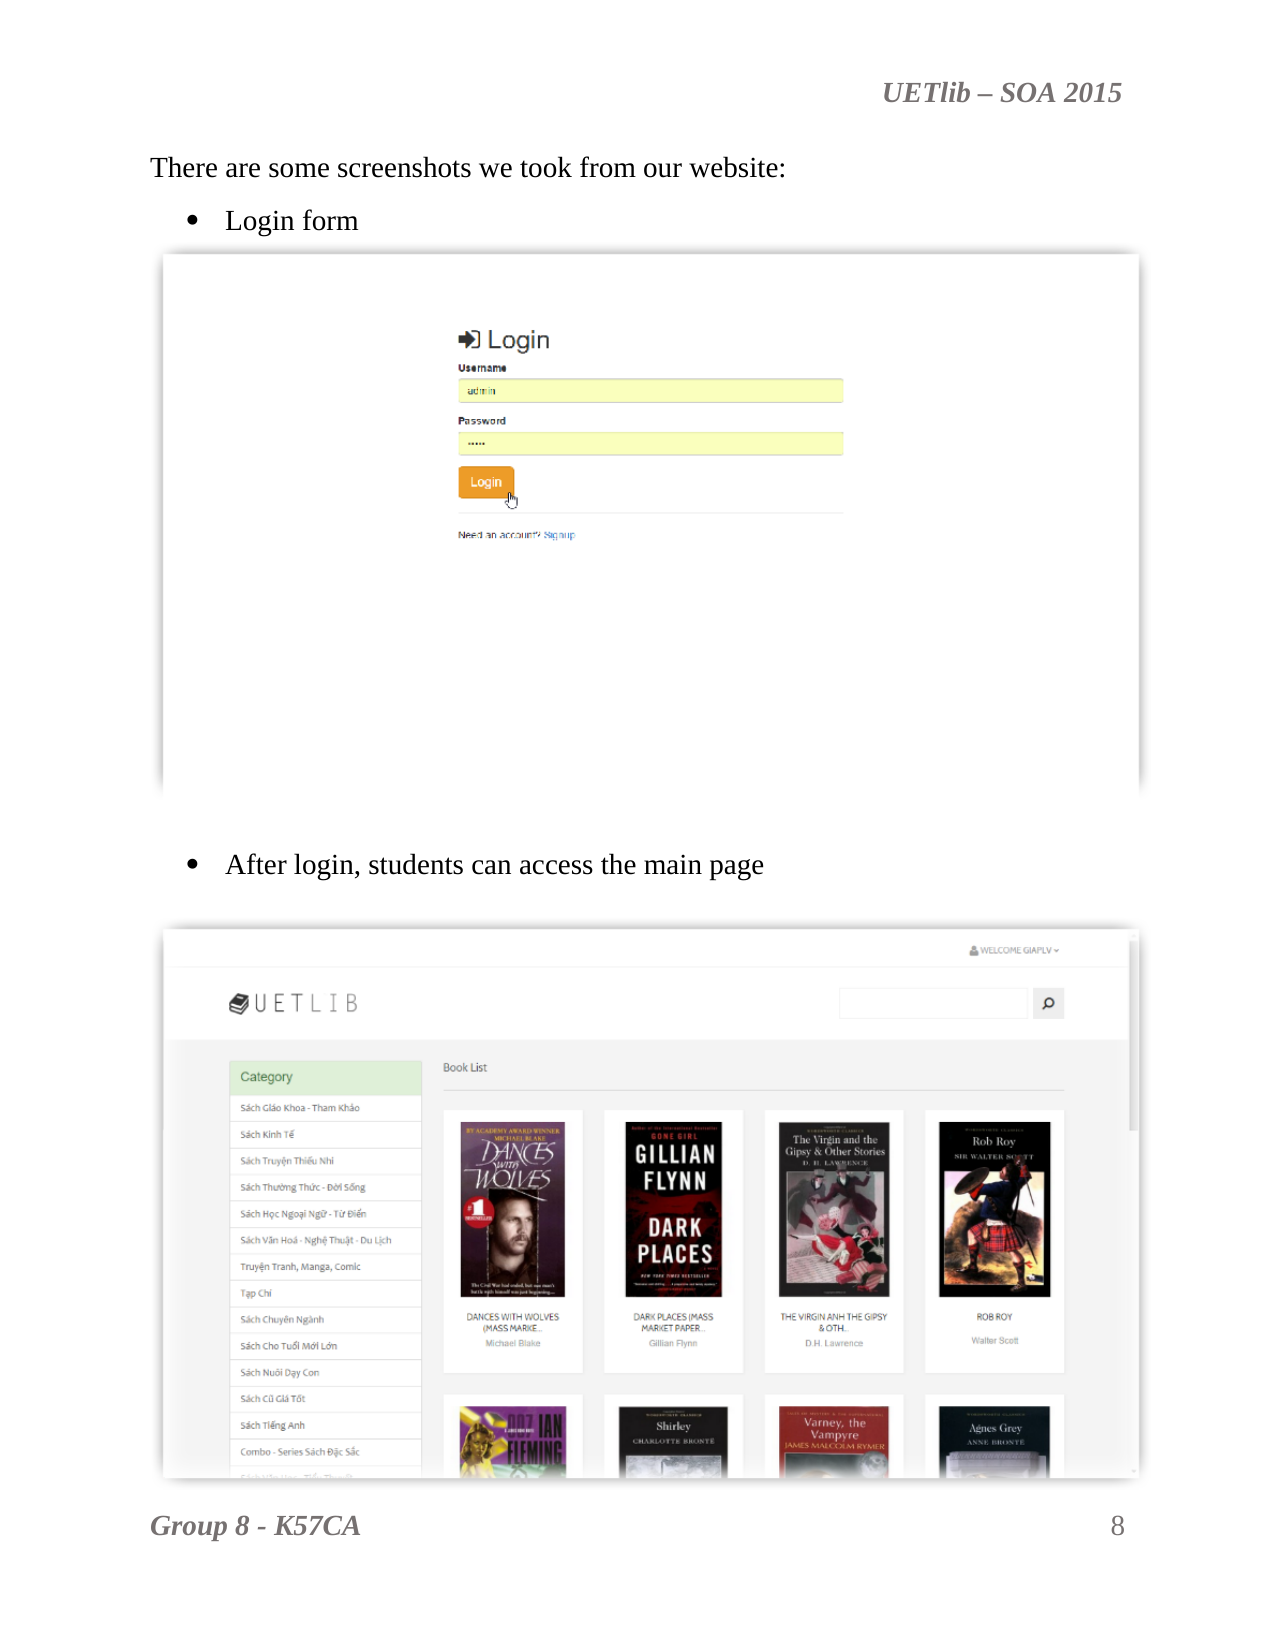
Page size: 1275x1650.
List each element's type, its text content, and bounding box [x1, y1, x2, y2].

list Login form [187, 203, 1125, 236]
text There are some screenshots we took from our website: [150, 150, 1125, 183]
picture [180, 271, 1122, 772]
list After login, students can access the main page [187, 847, 1125, 881]
picture [183, 949, 1119, 1458]
